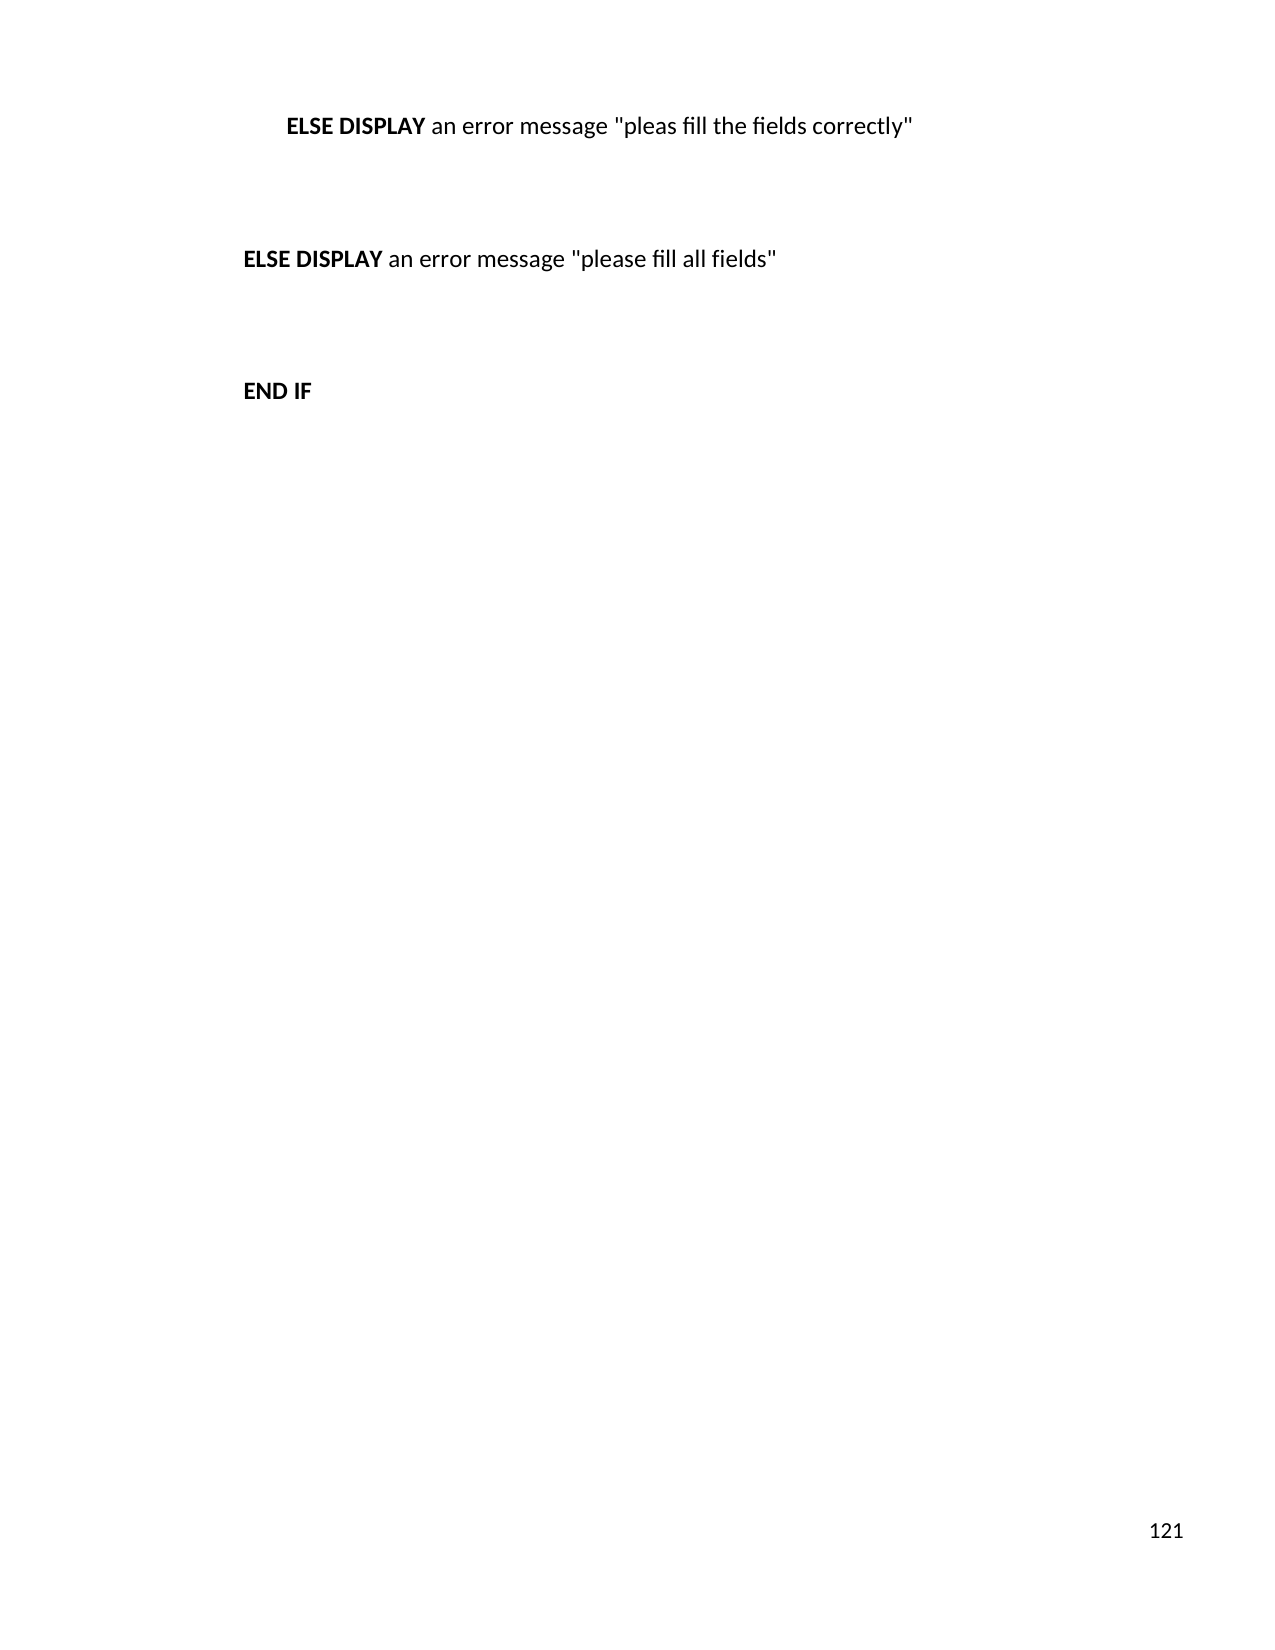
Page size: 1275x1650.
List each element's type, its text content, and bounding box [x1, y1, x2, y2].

text END IF [243, 375, 1198, 406]
text ELSE DISPLAY an error message "please fill all fields" [243, 243, 1198, 273]
text ELSE DISPLAY an error message "pleas fill the fields correctly" [264, 110, 935, 141]
